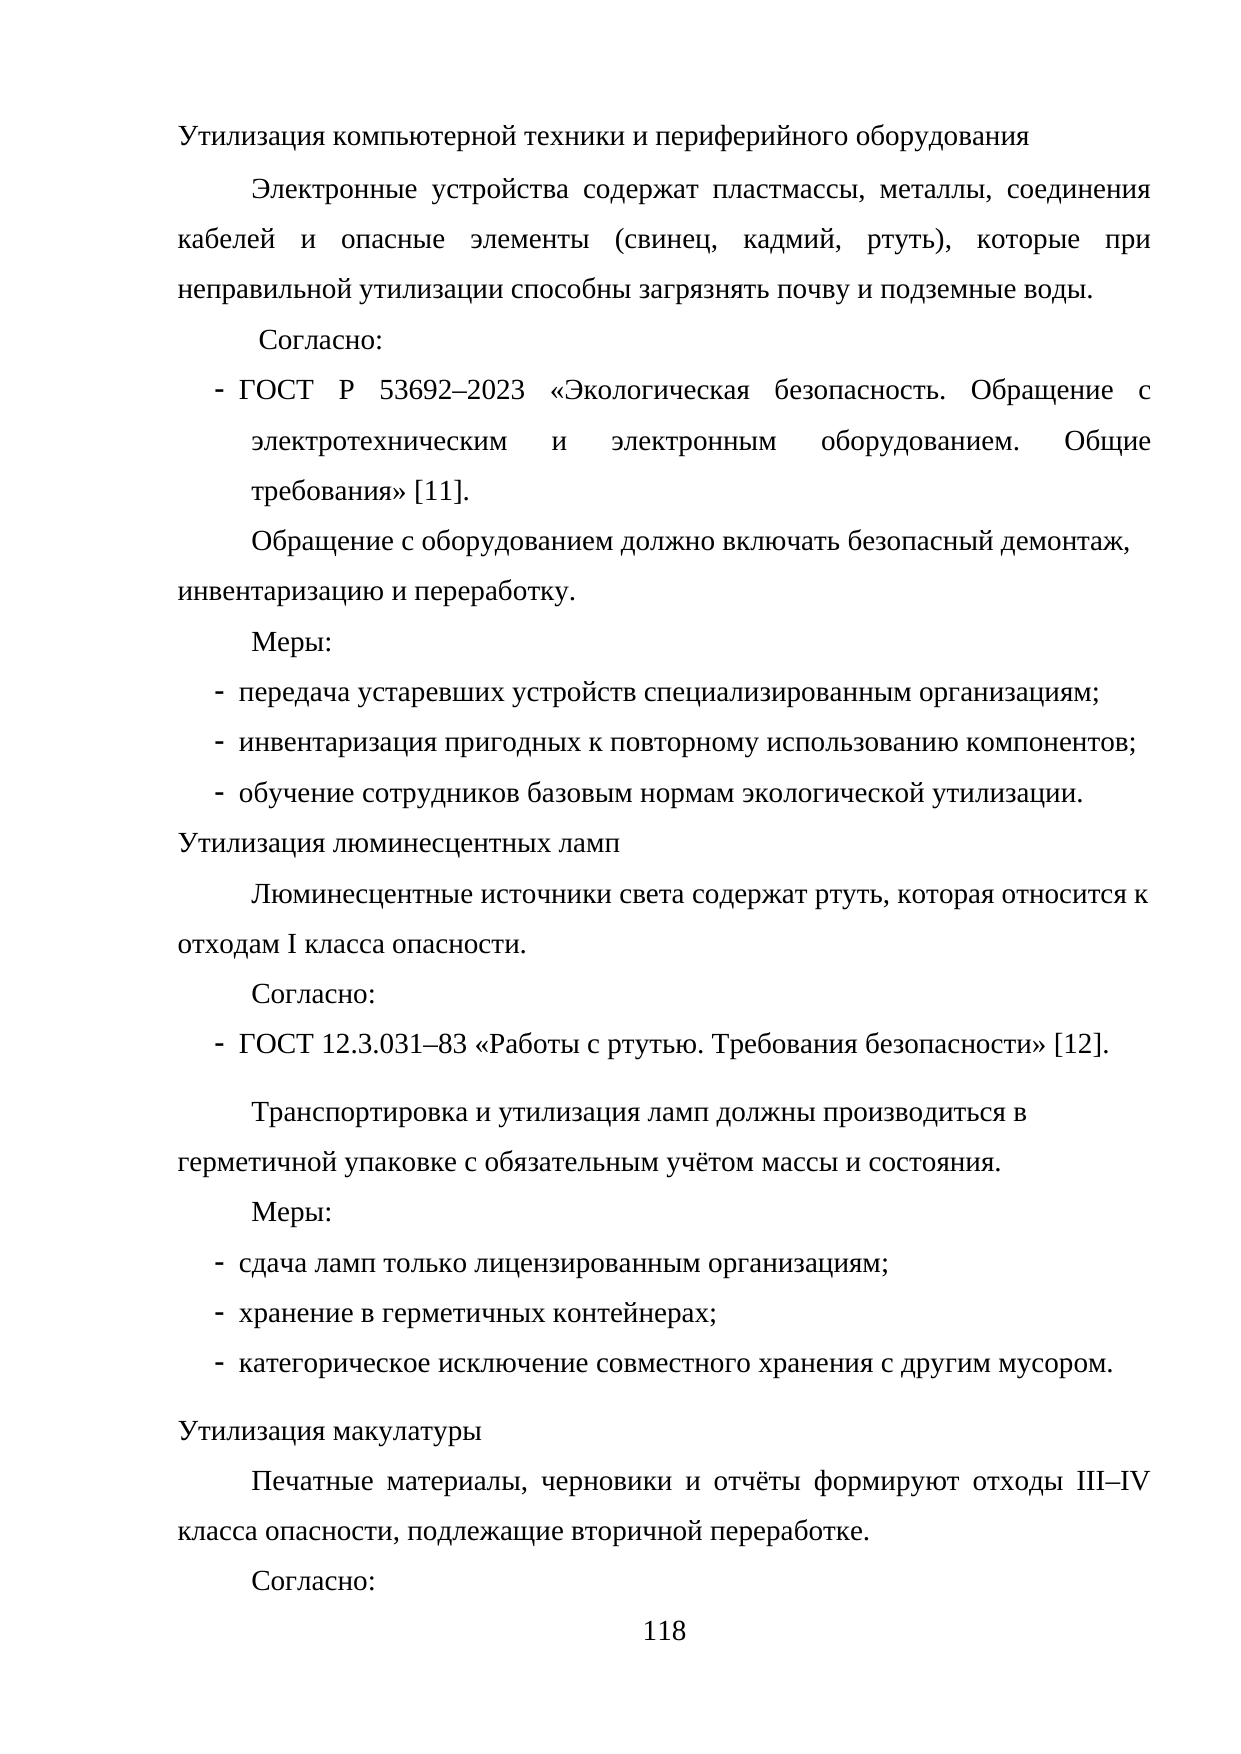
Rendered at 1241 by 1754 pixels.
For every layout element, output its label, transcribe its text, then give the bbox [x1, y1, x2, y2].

text Обращение с оборудованием должно включать безопасный демонтаж, инвентаризацию и переработку. [177, 624, 1152, 708]
text Согласно: [177, 1077, 1152, 1111]
text Меры: [177, 1295, 1152, 1328]
text Транспортировка и утилизация ламп должны производиться в герметичной упаковке с обязательным учётом массы и состояния. [177, 1194, 1152, 1278]
list хранение в герметичных контейнерах; [214, 1396, 1152, 1429]
list ГОСТ Р 53692–2023 «Экологическая безопасность. Обращение с электротехническим и электронным оборудованием. Общие требования» [11]. [214, 473, 1152, 607]
text Утилизация макулатуры [177, 1513, 1152, 1547]
list обучение сотрудников базовым нормам экологической утилизации. [214, 876, 1152, 909]
text Электронные устройства содержат пластмассы, металлы, соединения кабелей и опасные элементы (свинец, кадмий, ртуть), которые при неправильной утилизации способны загрязнять почву и подземные воды. [177, 272, 1152, 406]
list категорическое исключение совместного хранения с другим мусором. [214, 1446, 1152, 1480]
text Люминесцентные источники света содержат ртуть, которая относится к отходам I класса опасности. [177, 976, 1152, 1060]
list ГОСТ 12.3.031–83 «Работы с ртутью. Требования безопасности» [12]. [214, 1127, 1152, 1161]
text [177, 118, 1152, 202]
list инвентаризация пригодных к повторному использованию компонентов; [214, 825, 1152, 859]
list сдача ламп только лицензированным организациям; [214, 1345, 1152, 1379]
text Меры: [177, 724, 1152, 758]
text Утилизация компьютерной техники и периферийного оборудования [177, 219, 1152, 252]
text Согласно: [177, 422, 1152, 456]
text Утилизация люминесцентных ламп [177, 926, 1152, 959]
list передача устаревших устройств специализированным организациям; [214, 775, 1152, 808]
